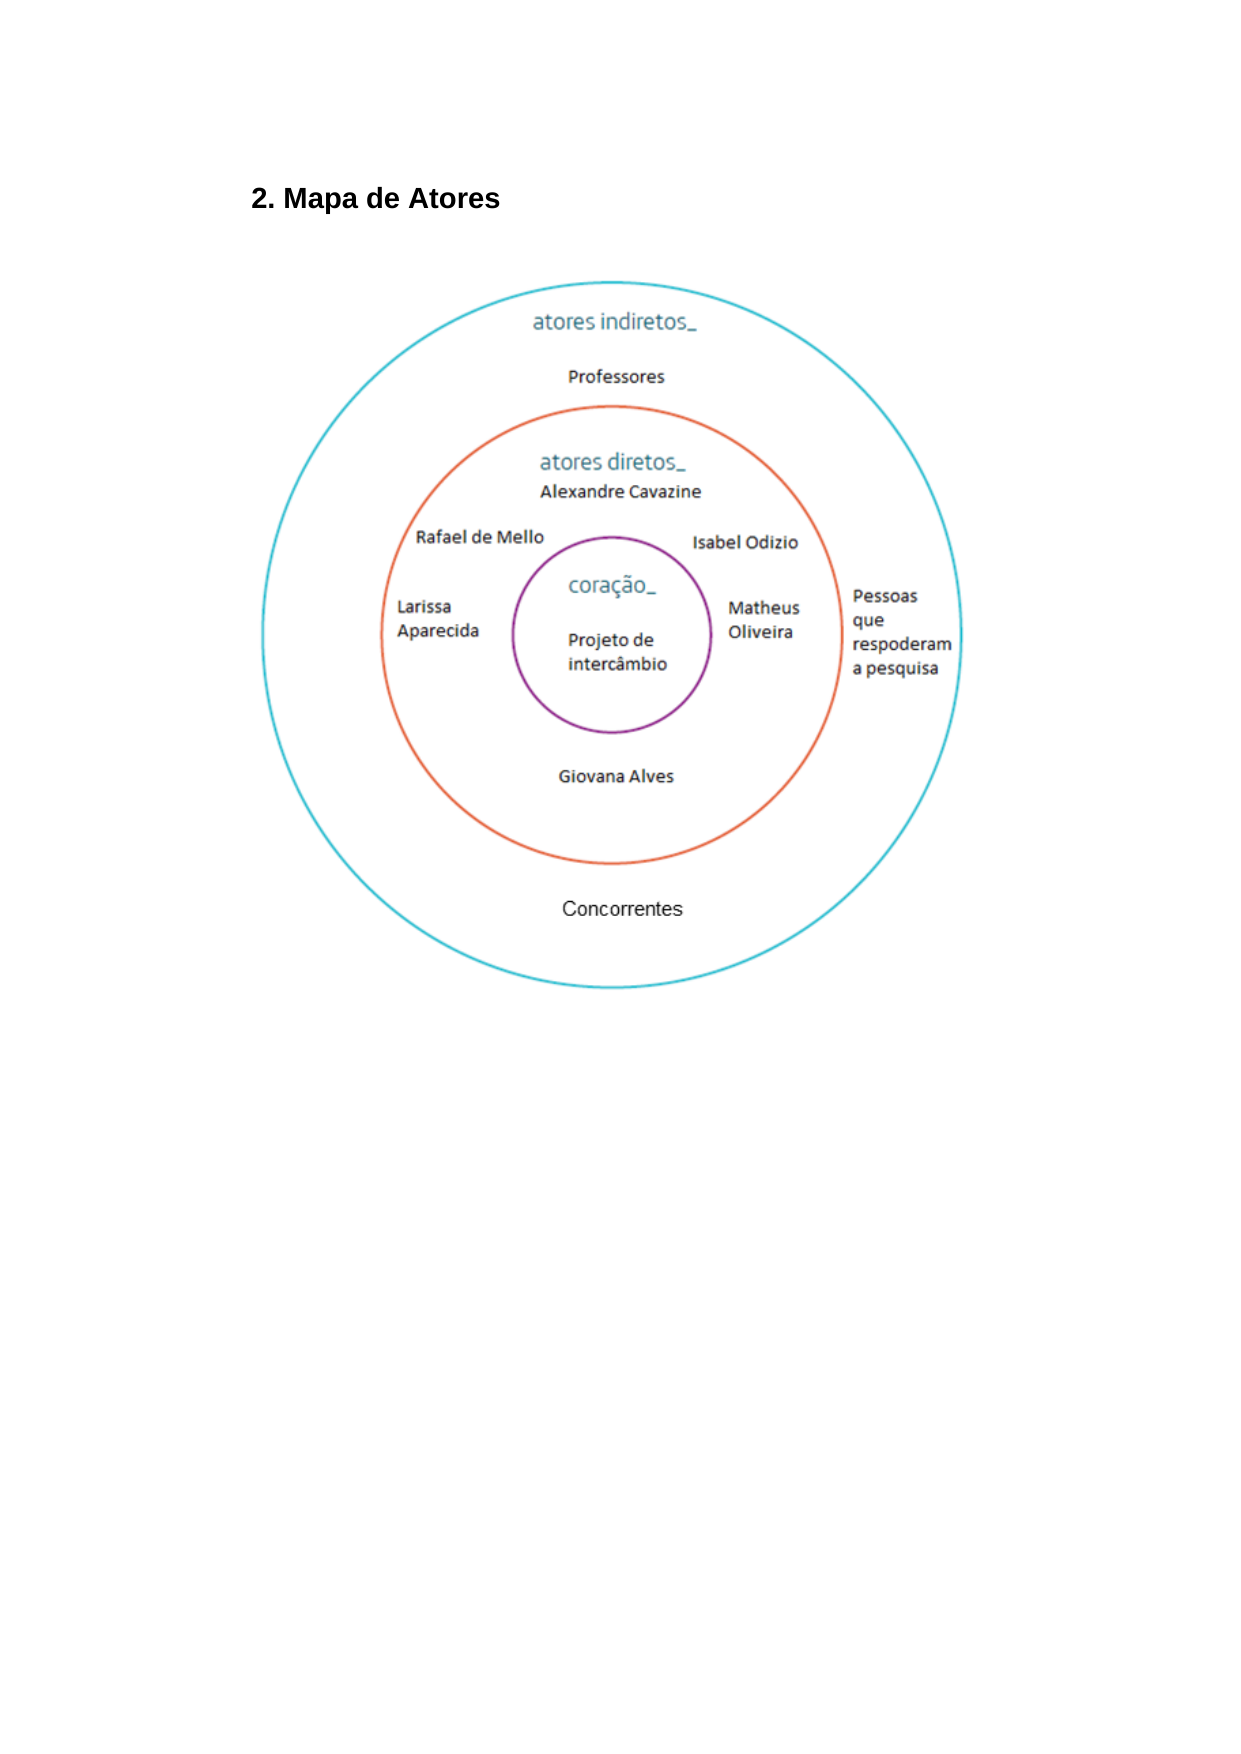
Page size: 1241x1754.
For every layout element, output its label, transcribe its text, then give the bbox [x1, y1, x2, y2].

subtitle 2. Mapa de Atores [251, 181, 1122, 215]
picture [251, 274, 969, 1007]
